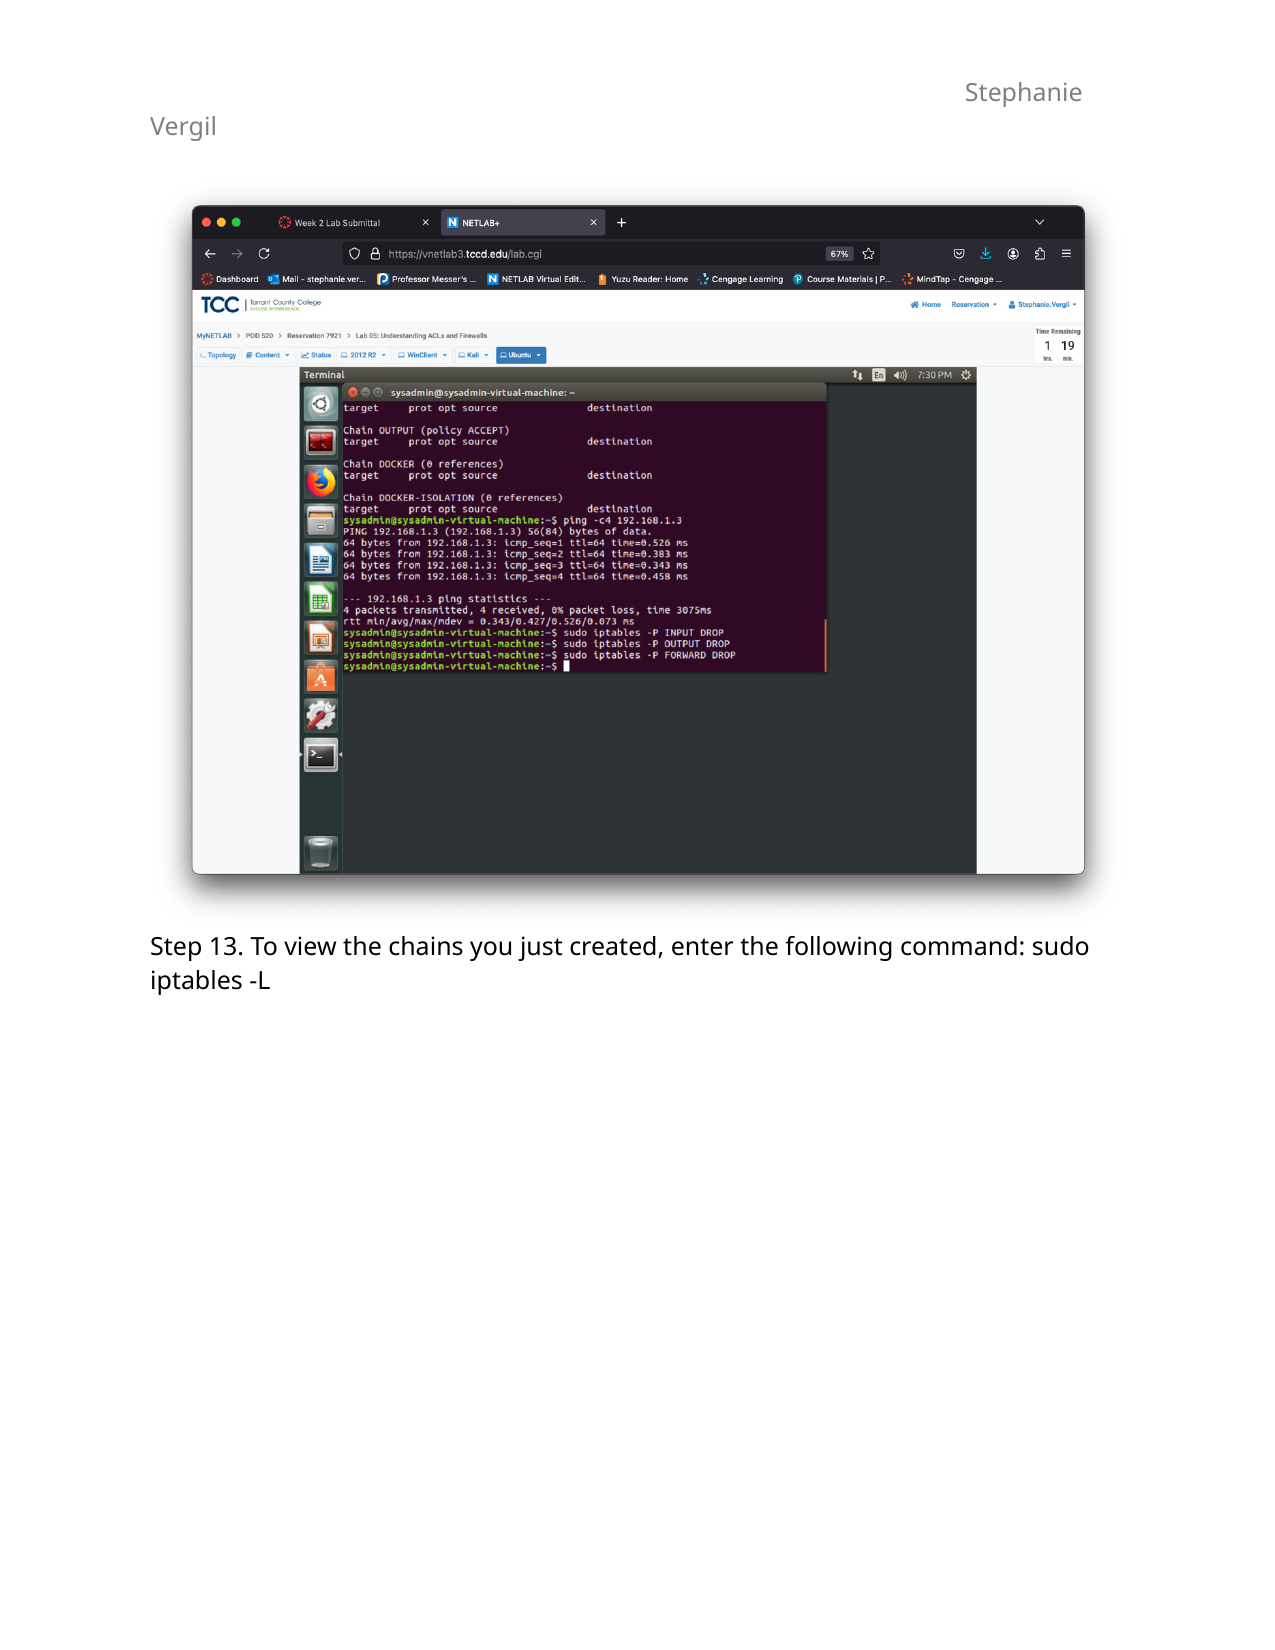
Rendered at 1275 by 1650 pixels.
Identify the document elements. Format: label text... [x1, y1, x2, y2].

picture [150, 177, 1125, 929]
text Step 13. To view the chains you just created, enter the following command: sudo iptables -L [150, 929, 1125, 997]
